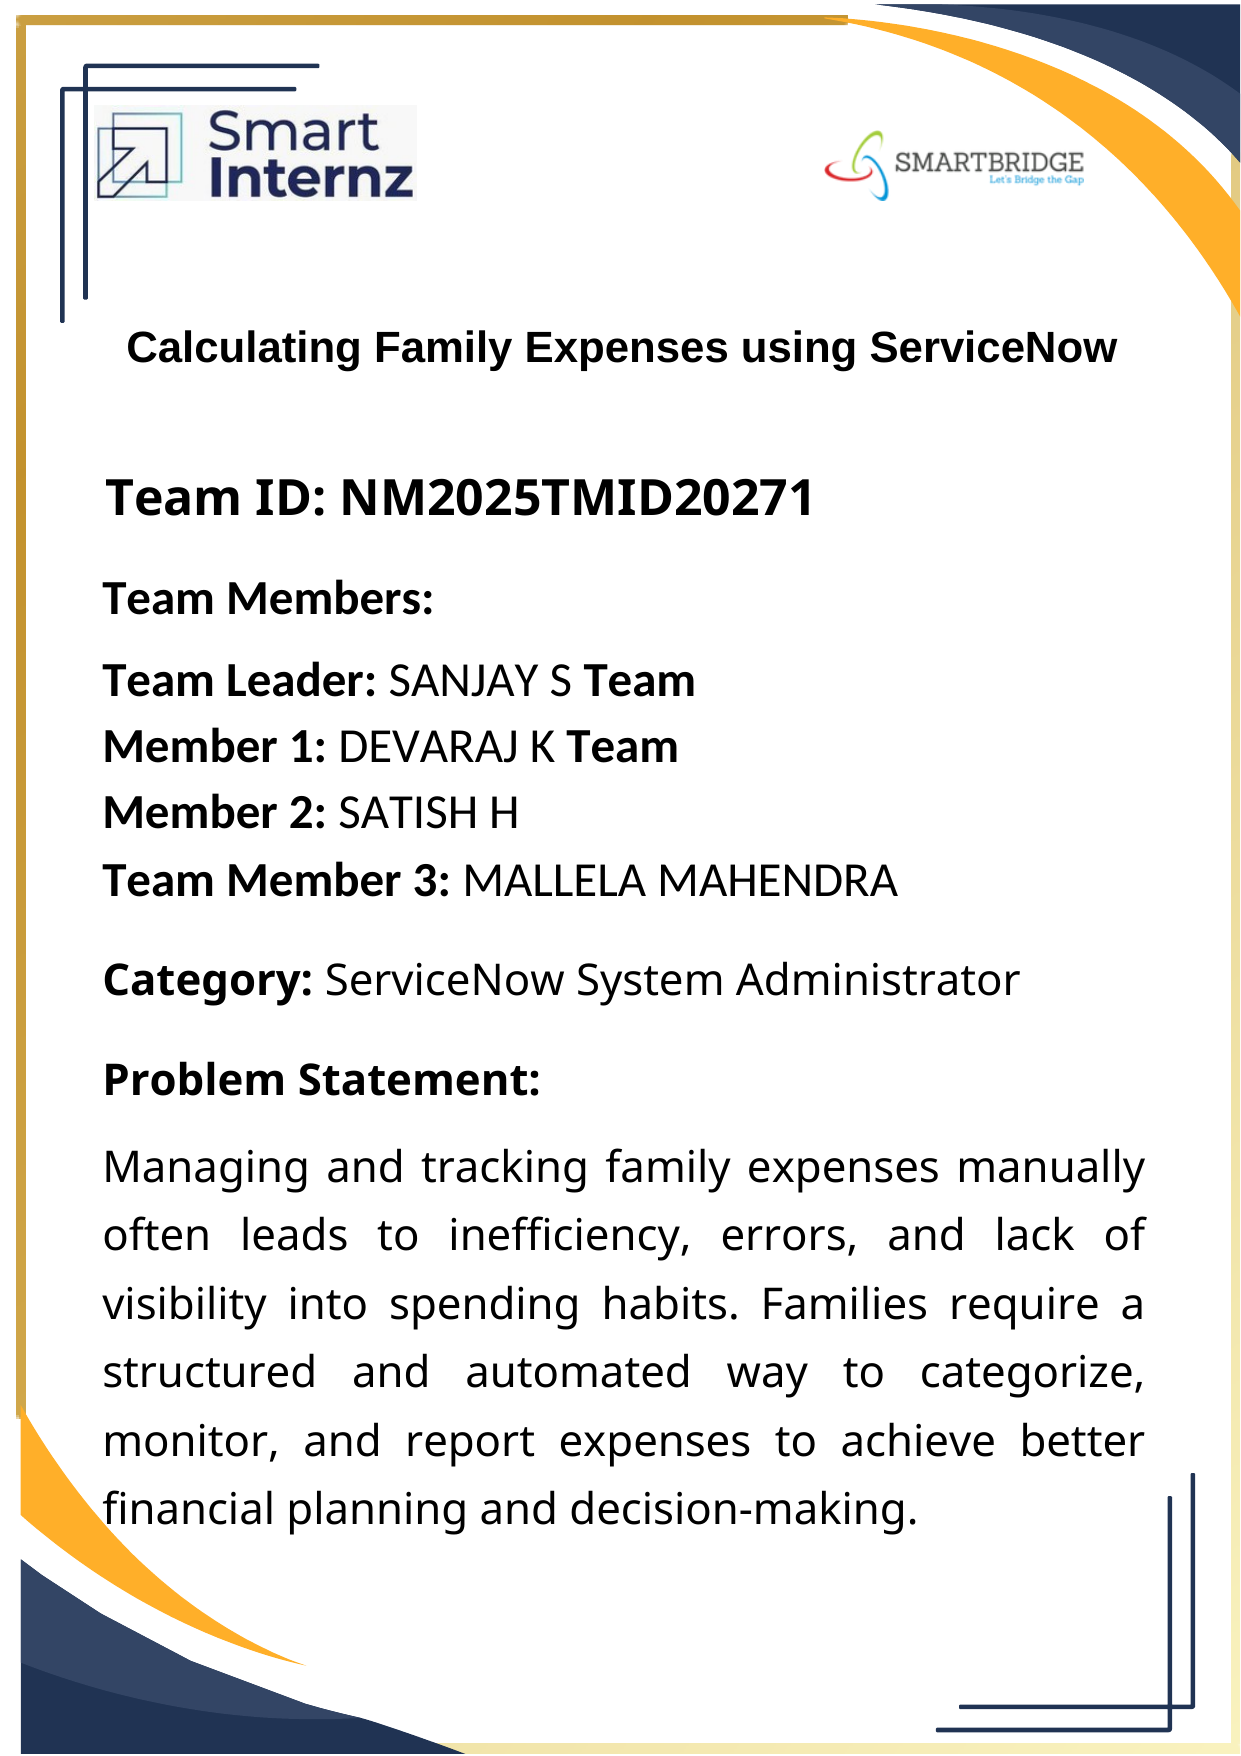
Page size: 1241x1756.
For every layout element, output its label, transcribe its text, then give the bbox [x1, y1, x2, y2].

picture [1231, 154, 1241, 210]
text Team ID: NM2025TMID20271 [105, 462, 1211, 531]
text Category: ServiceNow System Administrator [102, 948, 1211, 1008]
picture [16, 15, 1084, 1419]
text Team Members: [102, 567, 1211, 627]
subtitle Calculating Family Expenses using ServiceNow [126, 322, 1211, 372]
picture [439, 303, 1241, 1754]
subtitle Problem Statement: [102, 1048, 1211, 1108]
text Managing and tracking family expenses manually often leads to inefficiency, errors, and lack of visibility into spending habits. Families require a structured and automated way to categorize, monitor, and report expenses to achieve better financial planning and decision-making. [102, 1136, 1146, 1537]
text Team Leader: SANJAY S Team Member 1: DEVARAJ K Team Member 2: SATISH H [102, 648, 702, 841]
text Team Member 3: MALLELA MAHENDRA [102, 848, 1211, 908]
